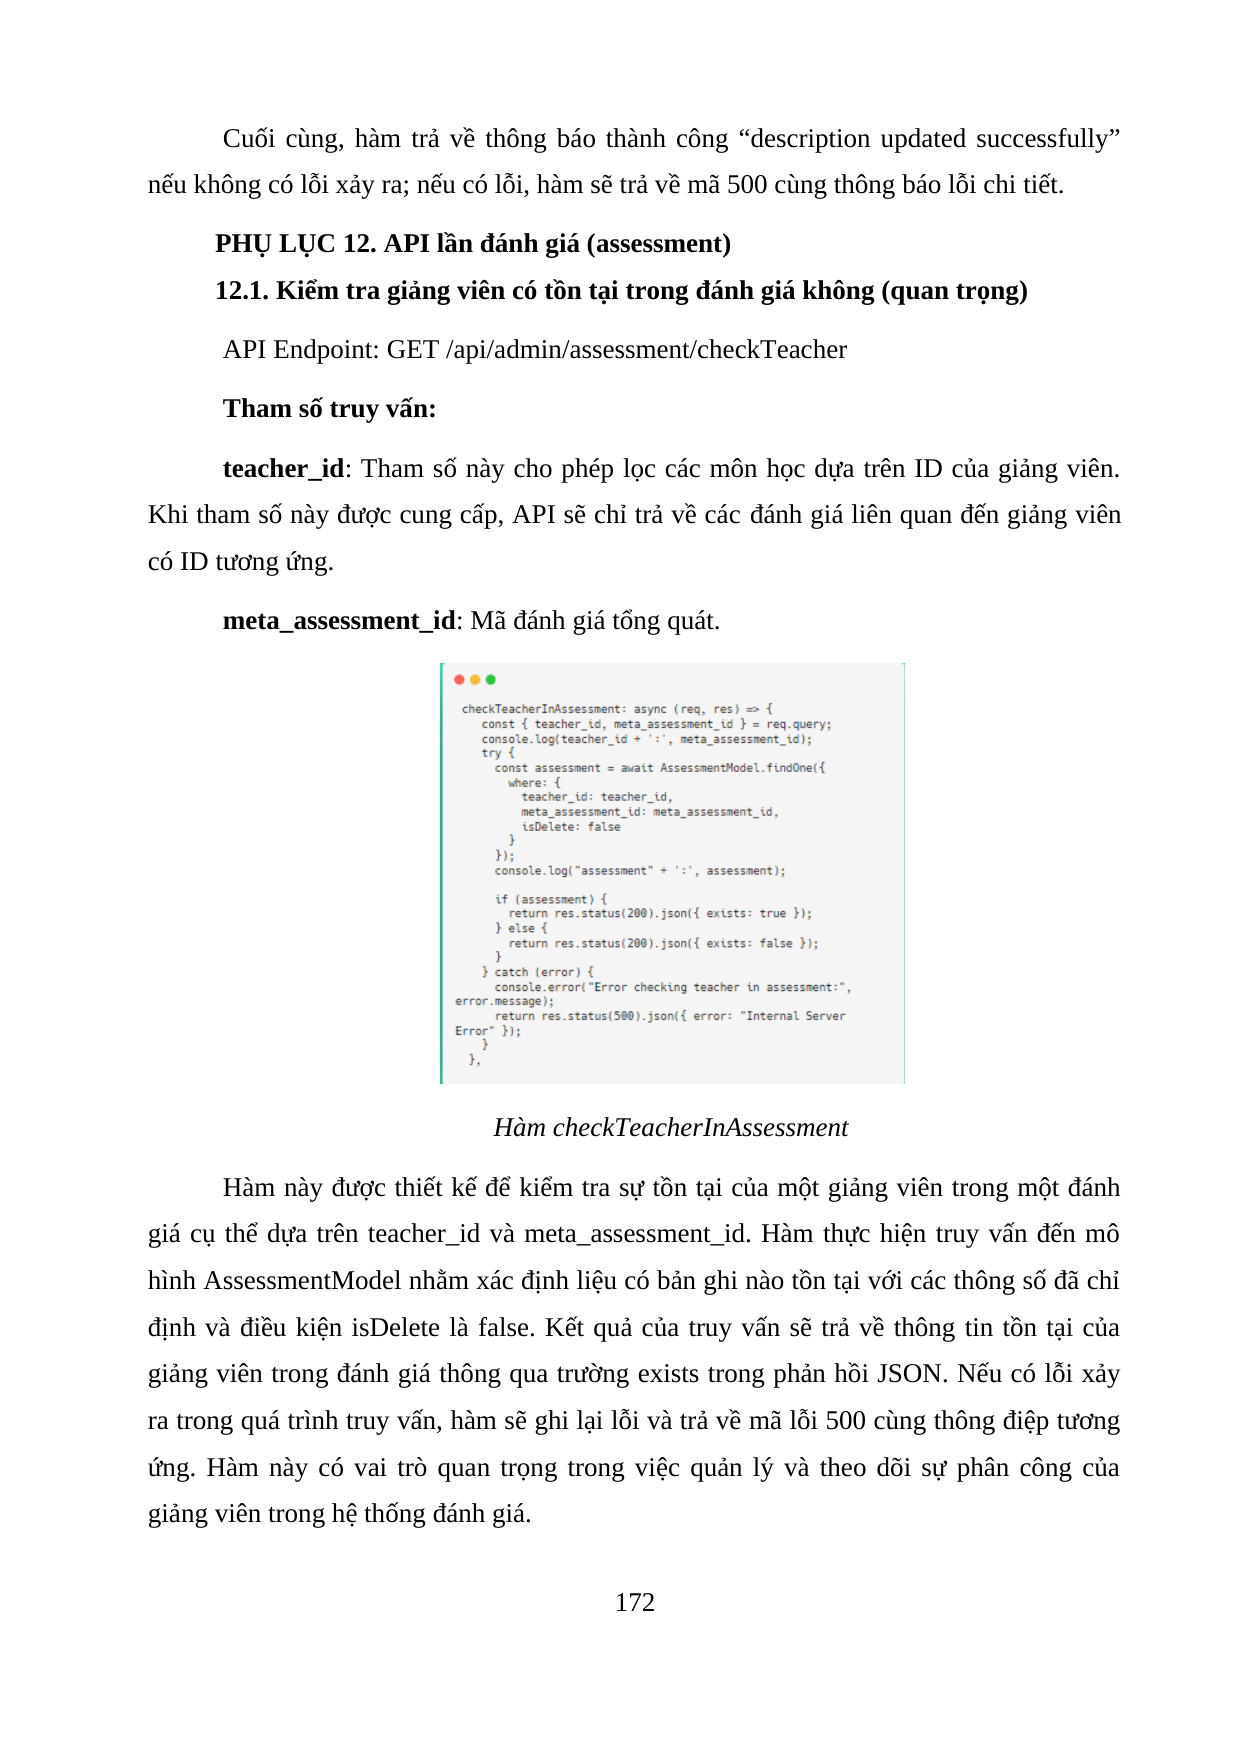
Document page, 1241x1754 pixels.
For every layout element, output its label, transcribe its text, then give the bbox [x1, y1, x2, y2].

text Hàm checkTeacherInAssessment [148, 1111, 1122, 1143]
text 12.1. Kiểm tra giảng viên có tồn tại trong đánh giá không (quan trọng) [215, 274, 1122, 305]
text Hàm này được thiết kế để kiểm tra sự tồn tại của một giảng viên trong một đánh giá cụ thể dựa trên teacher_id và meta_assessment_id. Hàm thực hiện truy vấn đến mô hình AssessmentModel nhằm xác định liệu có bản ghi nào tồn tại với các thông số đã chỉ định và điều kiện isDelete là false. Kết quả của truy vấn sẽ trả về thông tin tồn tại của giảng viên trong đánh giá thông qua trường exists trong phản hồi JSON. Nếu có lỗi xảy ra trong quá trình truy vấn, hàm sẽ ghi lại lỗi và trả về mã lỗi 500 cùng thông điệp tương ứng. Hàm này có vai trò quan trọng trong việc quản lý và theo dõi sự phân công của giảng viên trong hệ thống đánh giá. [148, 1171, 1122, 1528]
text Cuối cùng, hàm trả về thông báo thành công “description updated successfully” nếu không có lỗi xảy ra; nếu có lỗi, hàm sẽ trả về mã 500 cùng thông báo lỗi chi tiết. [148, 122, 1122, 199]
text Tham số truy vấn: [148, 392, 1122, 424]
text PHỤ LỤC 12. API lần đánh giá (assessment) [215, 227, 1122, 259]
text API Endpoint: GET /api/admin/assessment/checkTeacher [148, 333, 1122, 364]
text teacher_id: Tham số này cho phép lọc các môn học dựa trên ID của giảng viên. Khi tham số này được cung cấp, API sẽ chỉ trả về các đánh giá liên quan đến giảng viên có ID tương ứng. [148, 452, 1122, 576]
text meta_assessment_id: Mã đánh giá tổng quát. [148, 604, 1122, 635]
picture [439, 663, 905, 1084]
